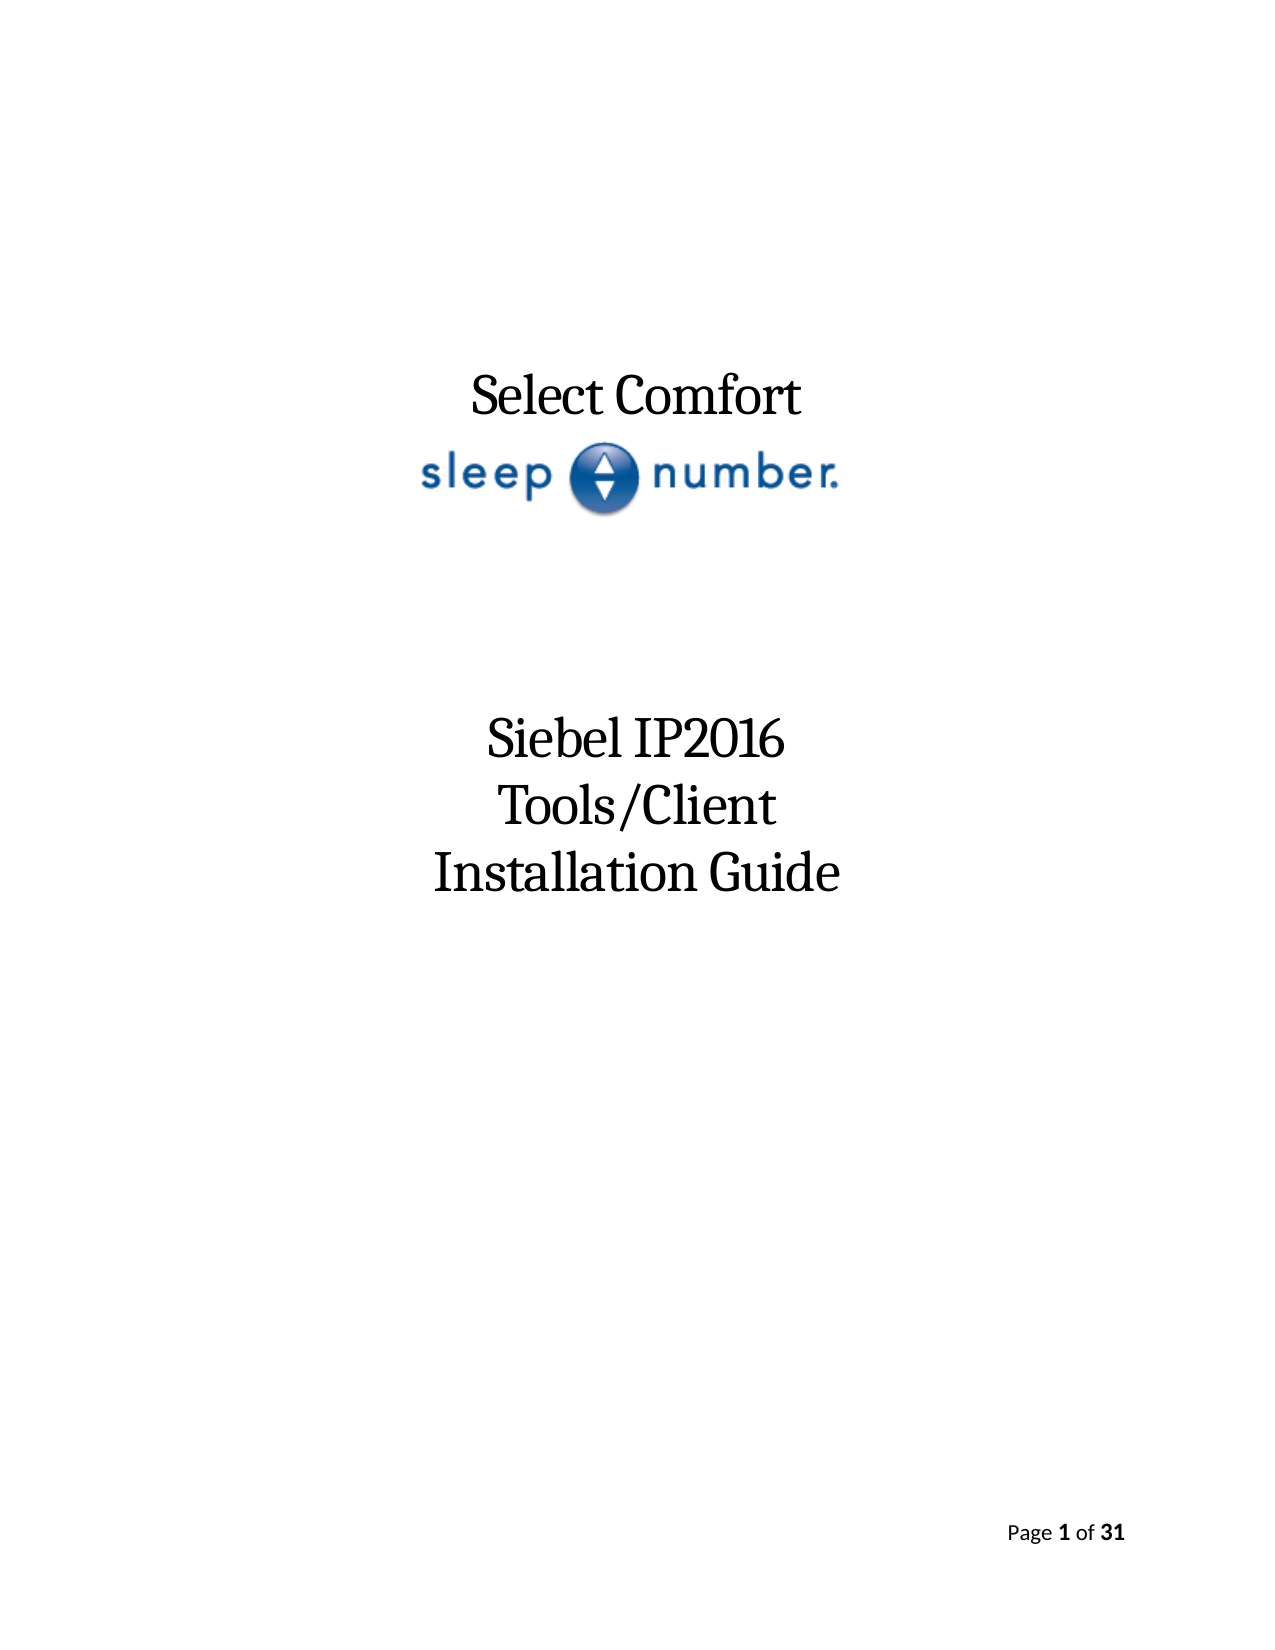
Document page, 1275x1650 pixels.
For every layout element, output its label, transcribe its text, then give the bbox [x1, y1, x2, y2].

title Siebel IP2016 [150, 704, 1125, 772]
picture [416, 429, 859, 521]
title Select Comfort [150, 362, 1125, 429]
title Tools/Client [150, 772, 1125, 839]
title Installation Guide [150, 839, 1125, 906]
